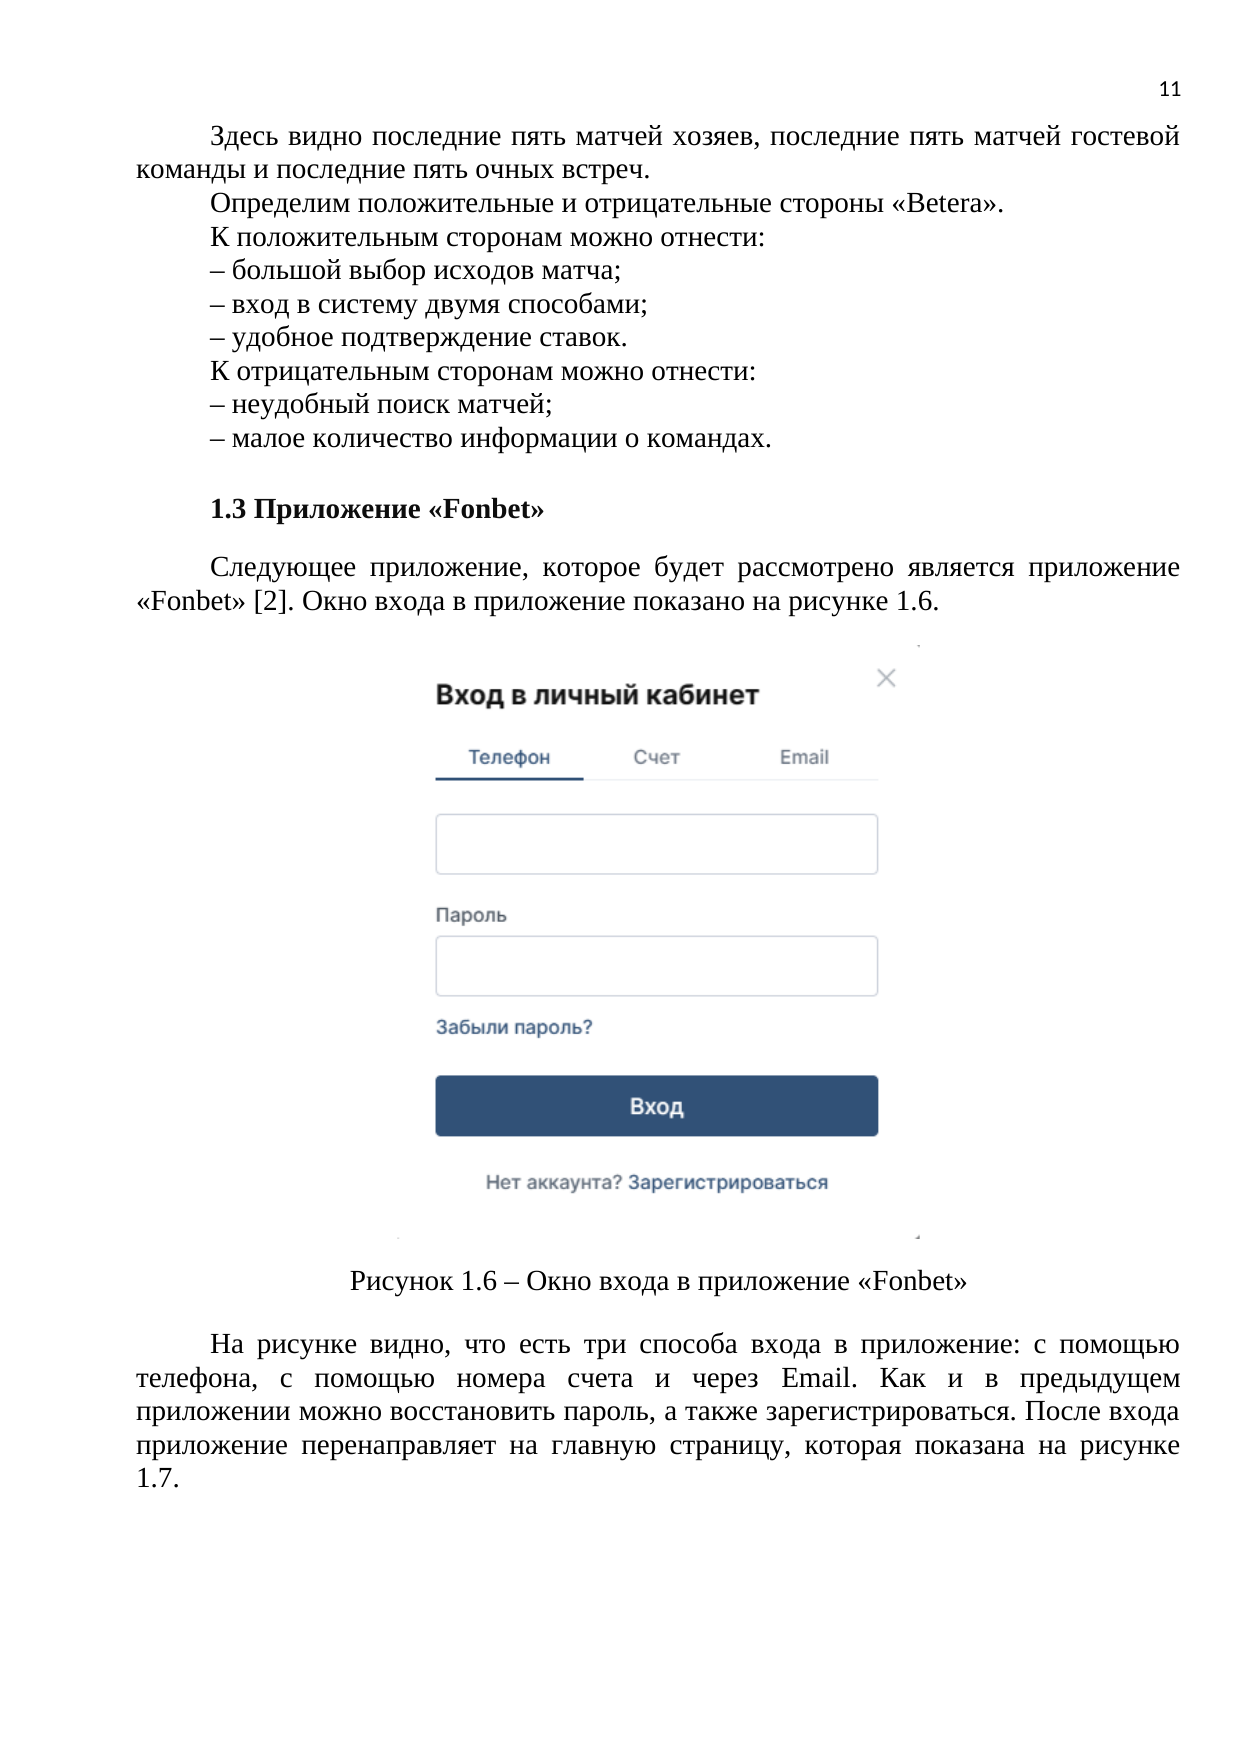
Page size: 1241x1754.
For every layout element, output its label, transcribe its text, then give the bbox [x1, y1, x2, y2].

text вход в систему двумя способами; [136, 286, 1181, 319]
text Здесь видно последние пять матчей хозяев, последние пять матчей гостевой команды и последние пять очных встреч. [136, 118, 1181, 185]
text 1.3 Приложение «Fonbet» [136, 491, 1181, 524]
text Определим положительные и отрицательные стороны «Betera». [136, 185, 1181, 219]
text К отрицательным сторонам можно отнести: [136, 353, 1181, 386]
text большой выбор исходов матча; [136, 252, 1181, 286]
picture [397, 645, 920, 1239]
text Рисунок 1.6 – Окно входа в приложение «Fonbet» [136, 1263, 1181, 1297]
text Следующее приложение, которое будет рассмотрено является приложение «Fonbet» [2]. Окно входа в приложение показано на рисунке 1.6. [136, 549, 1181, 617]
text неудобный поиск матчей; [136, 386, 1181, 420]
text малое количество информации о командах. [136, 420, 1181, 453]
text На рисунке видно, что есть три способа входа в приложение: с помощью телефона, с помощью номера счета и через Email. Как и в предыдущем приложении можно восстановить пароль, а также зарегистрироваться. После входа приложение перенаправляет на главную страницу, которая показана на рисунке 1.7. [136, 1326, 1181, 1494]
text К положительным сторонам можно отнести: [136, 219, 1181, 252]
text удобное подтверждение ставок. [136, 319, 1181, 353]
